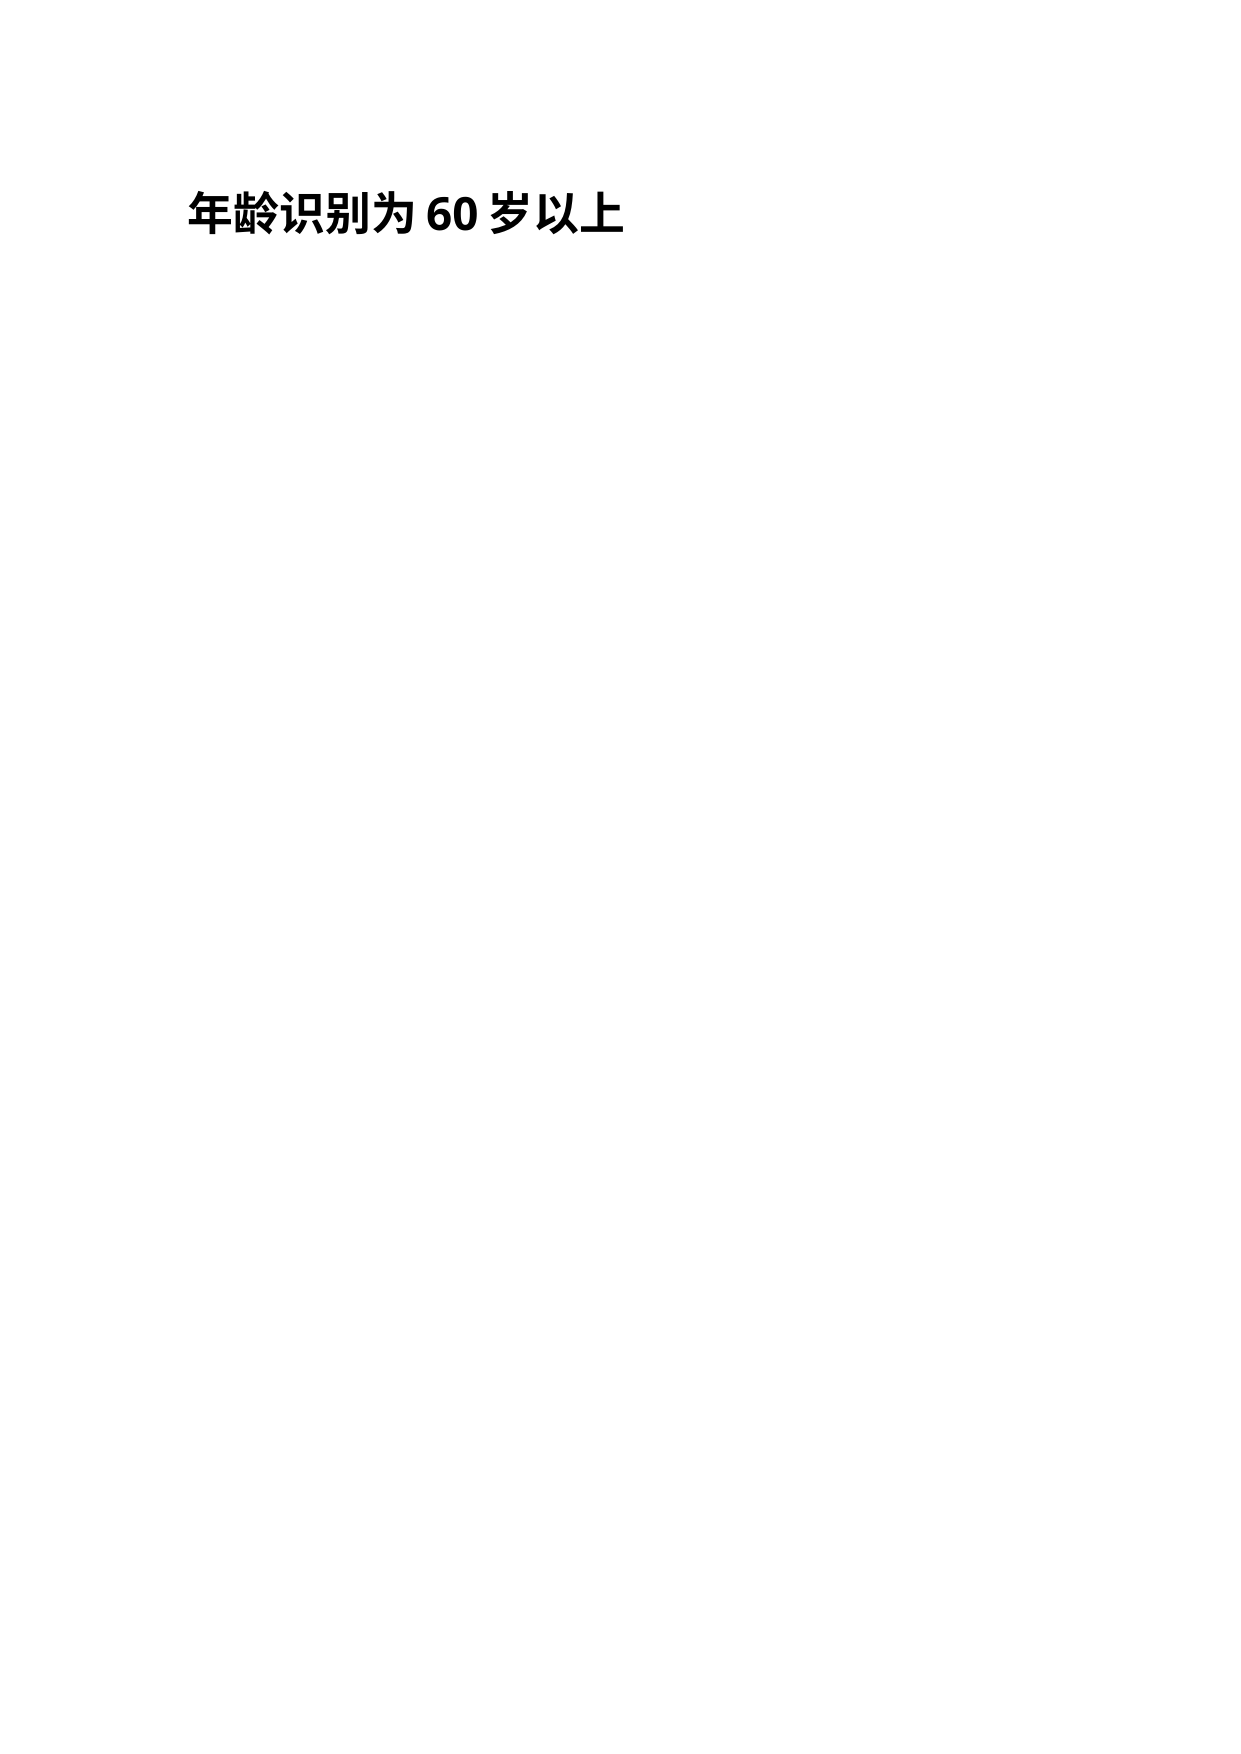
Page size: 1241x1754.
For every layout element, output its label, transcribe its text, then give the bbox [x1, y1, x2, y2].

subtitle 年龄识别为60岁以上 [187, 162, 1053, 259]
